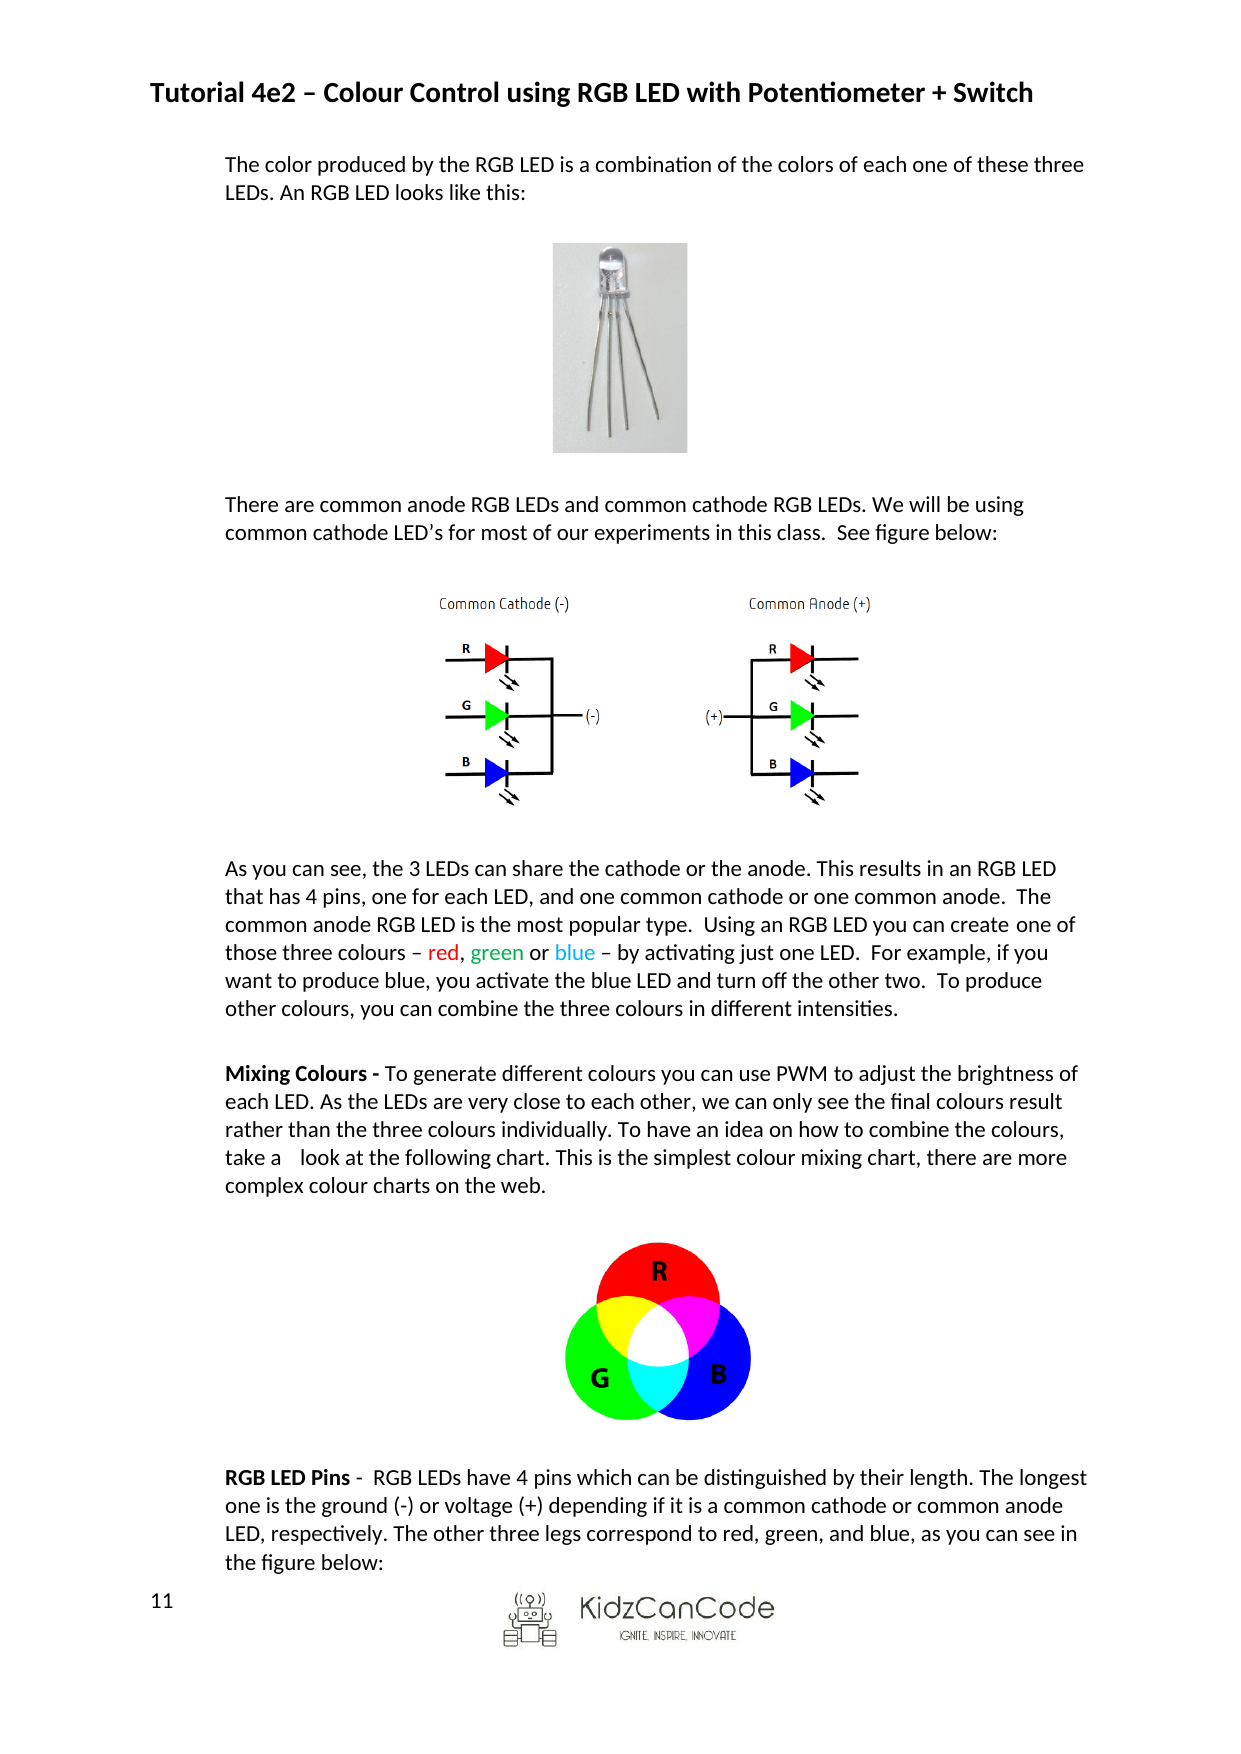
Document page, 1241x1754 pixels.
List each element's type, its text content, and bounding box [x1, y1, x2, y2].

picture [367, 583, 948, 817]
text There are common anode RGB LEDs and common cathode RGB LEDs. We will be using common cathode LED’s for most of our experiments in this class. See figure below: [225, 490, 1090, 546]
picture [552, 243, 688, 453]
text The color produced by the RGB LED is a combination of the colors of each one of these three LEDs. An RGB LED looks like this: [225, 150, 1090, 206]
picture [563, 1237, 753, 1426]
picture [497, 1586, 781, 1653]
text As you can see, the 3 LEDs can share the cathode or the anode. This results in an RGB LED that has 4 pins, one for each LED, and one common cathode or one common anode. The common anode RGB LED is the most popular type. Using an RGB LED you can create one of those three colours – red, green or blue – by activating just one LED. For example, if you want to produce blue, you activate the blue LED and turn off the other two. To produce other colours, you can combine the three colours in different intensities. [225, 854, 1090, 1022]
text RGB LED Pins - RGB LEDs have 4 pins which can be distinguished by their length. The longest one is the ground (-) or voltage (+) depending if it is a common cathode or common anode LED, respectively. The other three legs correspond to red, green, and blue, as you can see in the figure below: [225, 1463, 1090, 1576]
text Mixing Colours - To generate different colours you can use PWM to adjust the brightness of each LED. As the LEDs are very close to each other, we can only see the final colours result rather than the three colours individually. To have an idea on how to combine the colours, take a look at the following chart. This is the simplest colour mixing chart, there are more complex colour charts on the web. [225, 1059, 1090, 1199]
